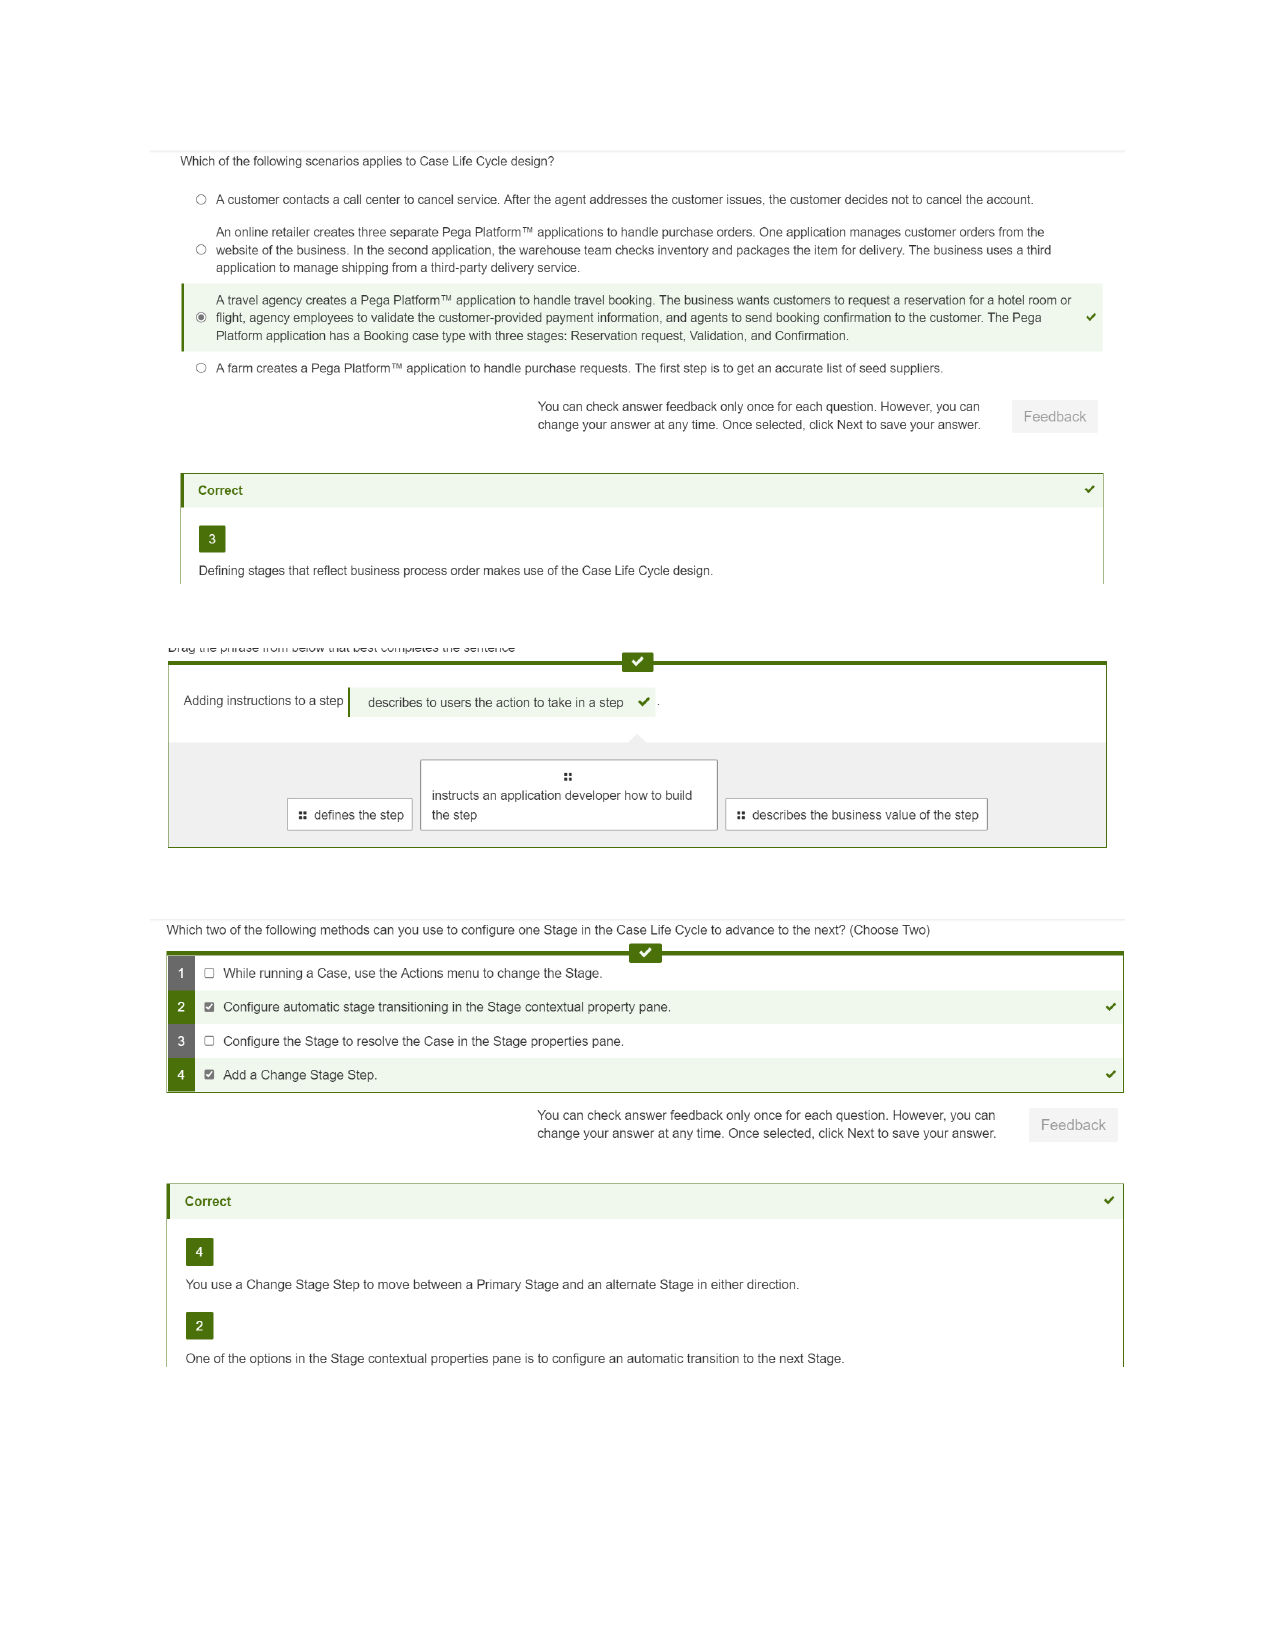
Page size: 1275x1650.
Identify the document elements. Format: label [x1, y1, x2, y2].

picture [150, 150, 1125, 584]
picture [150, 919, 1125, 1367]
picture [150, 648, 1125, 854]
